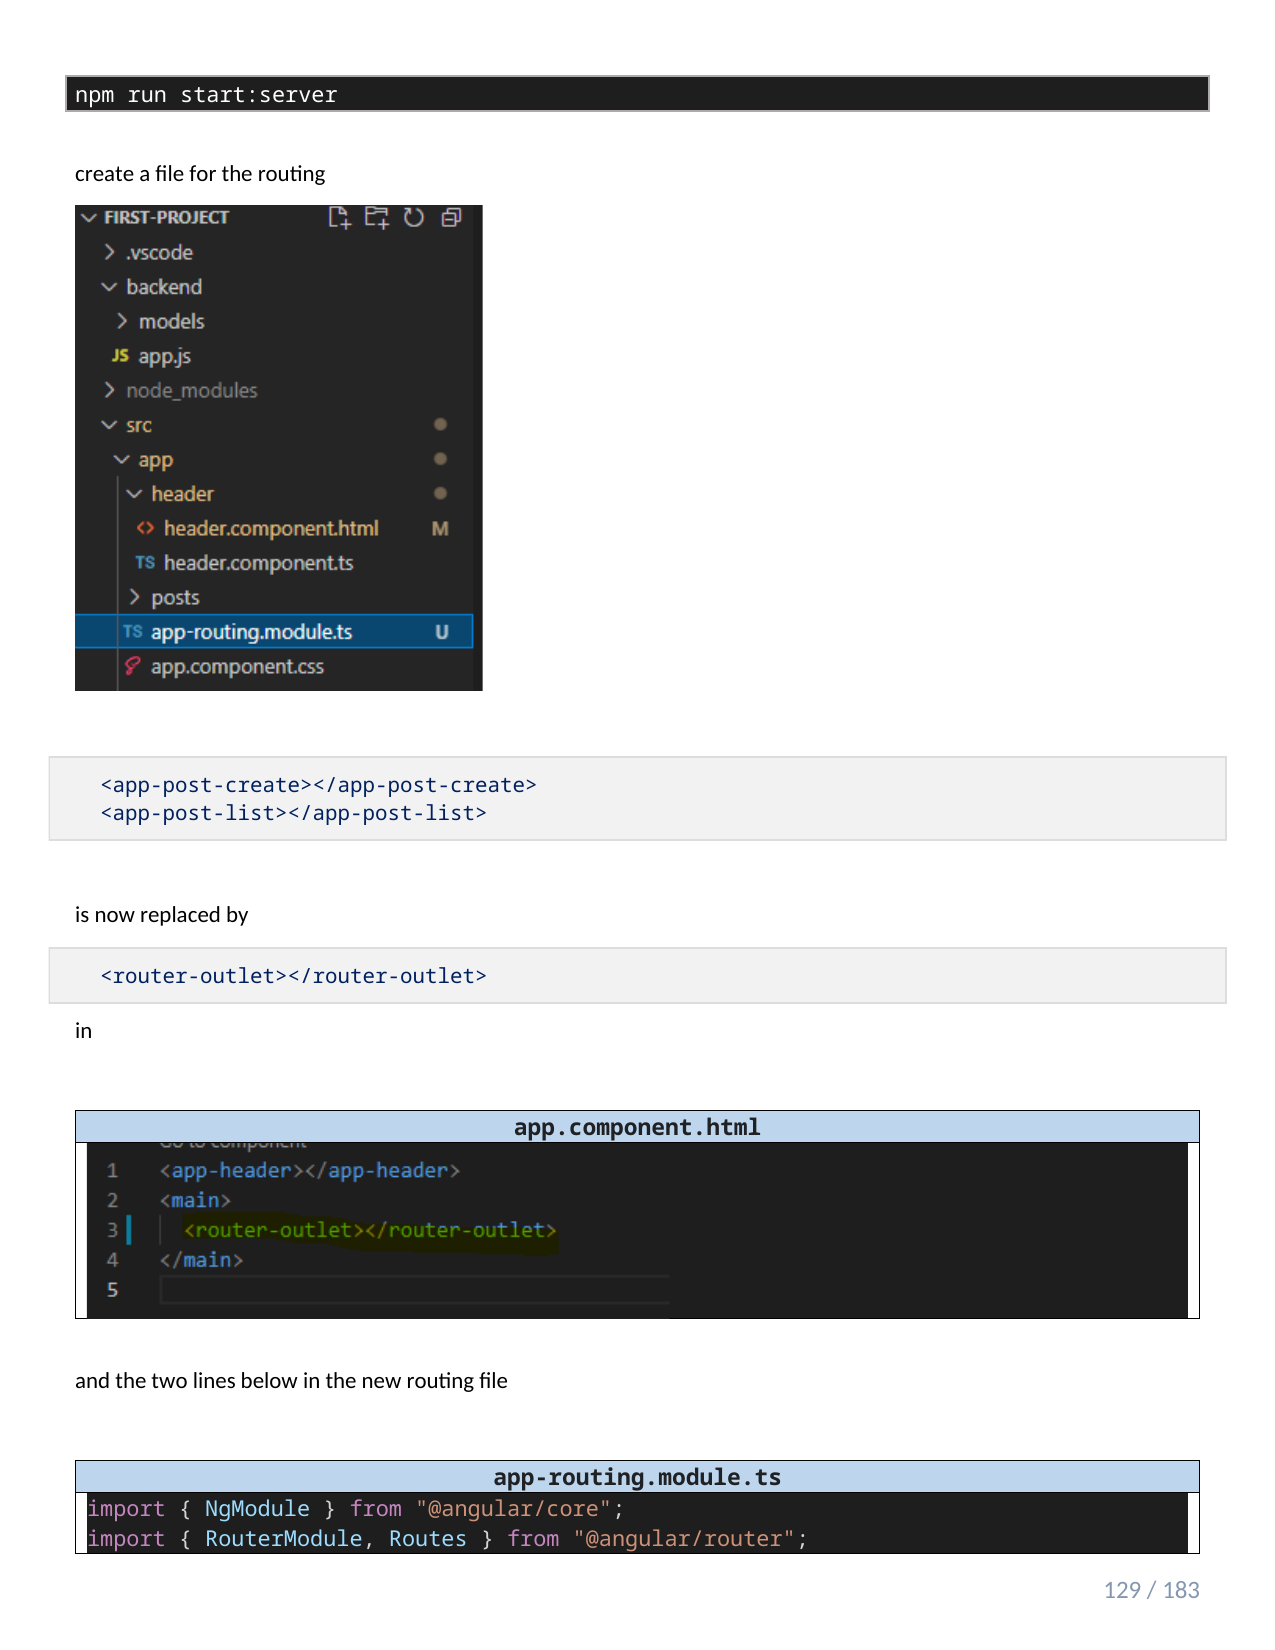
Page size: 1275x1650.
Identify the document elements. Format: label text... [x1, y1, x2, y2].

text in [75, 1016, 1200, 1044]
text create a file for the routing [75, 159, 1200, 187]
text <router-outlet></router-outlet> [50, 949, 1225, 1002]
table_header app.component.html [76, 1111, 1199, 1142]
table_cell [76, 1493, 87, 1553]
text <app-post-create></app-post-create> [50, 758, 1225, 784]
table_header app-routing.module.ts [76, 1461, 1199, 1492]
picture [75, 205, 483, 691]
table_cell [1188, 1143, 1199, 1318]
table_cell [76, 1143, 86, 1318]
text is now replaced by [75, 900, 1200, 928]
picture [86, 1143, 670, 1319]
text npm run start:server [67, 77, 1208, 110]
text <app-post-list></app-post-list> [50, 784, 1225, 839]
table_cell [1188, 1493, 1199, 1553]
text and the two lines below in the new routing file [75, 1366, 1200, 1394]
